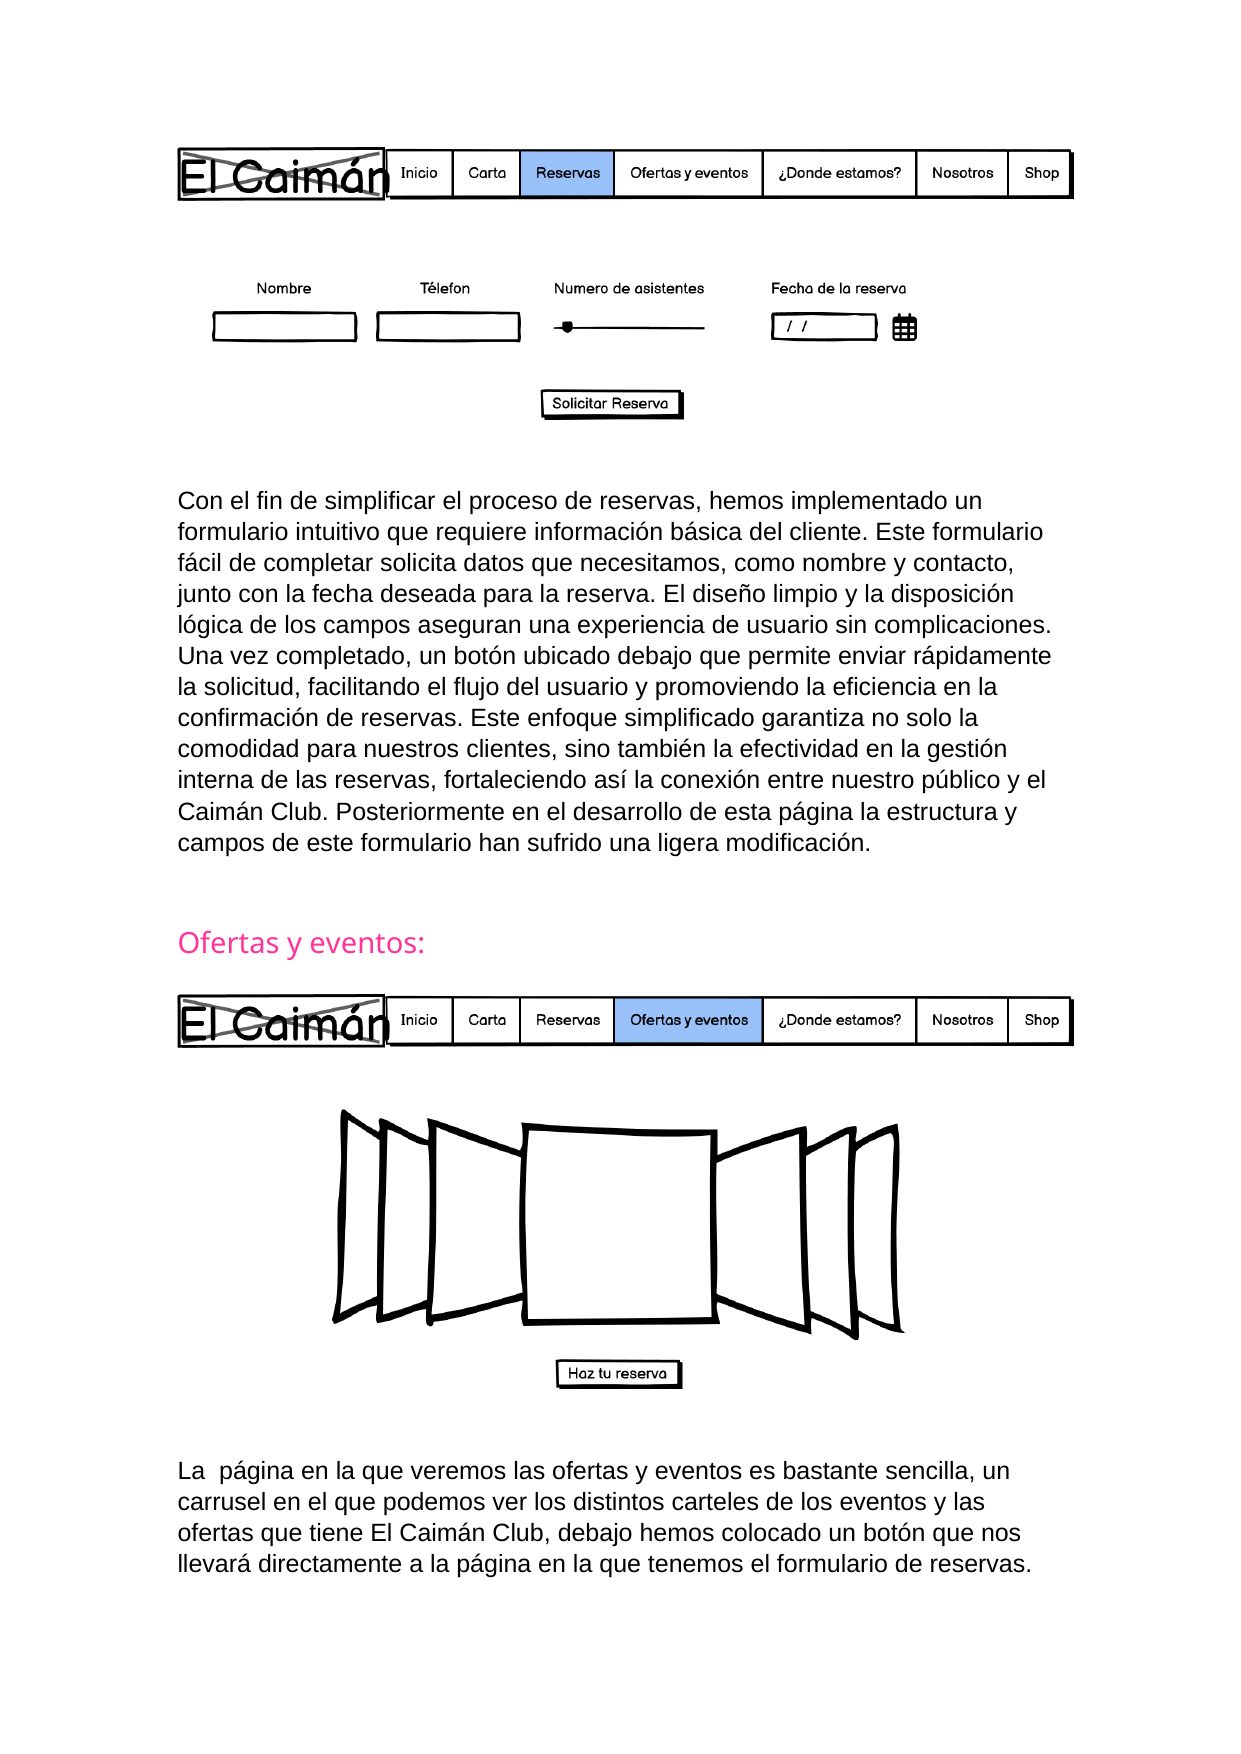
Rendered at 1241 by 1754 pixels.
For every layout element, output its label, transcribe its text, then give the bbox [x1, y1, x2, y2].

picture [177, 994, 1074, 1389]
text Con el fin de simplificar el proceso de reservas, hemos implementado un formulario intuitivo que requiere información básica del cliente. Este formulario fácil de completar solicita datos que necesitamos, como nombre y contacto, junto con la fecha deseada para la reserva. El diseño limpio y la disposición lógica de los campos aseguran una experiencia de usuario sin complicaciones. Una vez completado, un botón ubicado debajo que permite enviar rápidamente la solicitud, facilitando el flujo del usuario y promoviendo la eficiencia en la confirmación de reservas. Este enfoque simplificado garantiza no solo la comodidad para nuestros clientes, sino también la efectividad en la gestión interna de las reservas, fortaleciendo así la conexión entre nuestro público y el Caimán Club. Posteriormente en el desarrollo de esta página la estructura y campos de este formulario han sufrido una ligera modificación. [177, 486, 1063, 856]
text Ofertas y eventos: [177, 922, 1063, 992]
picture [177, 147, 1074, 420]
text La página en la que veremos las ofertas y eventos es bastante sencilla, un carrusel en el que podemos ver los distintos carteles de los eventos y las ofertas que tiene El Caimán Club, debajo hemos colocado un botón que nos llevará directamente a la página en la que tenemos el formulario de reservas. [177, 1456, 1063, 1577]
